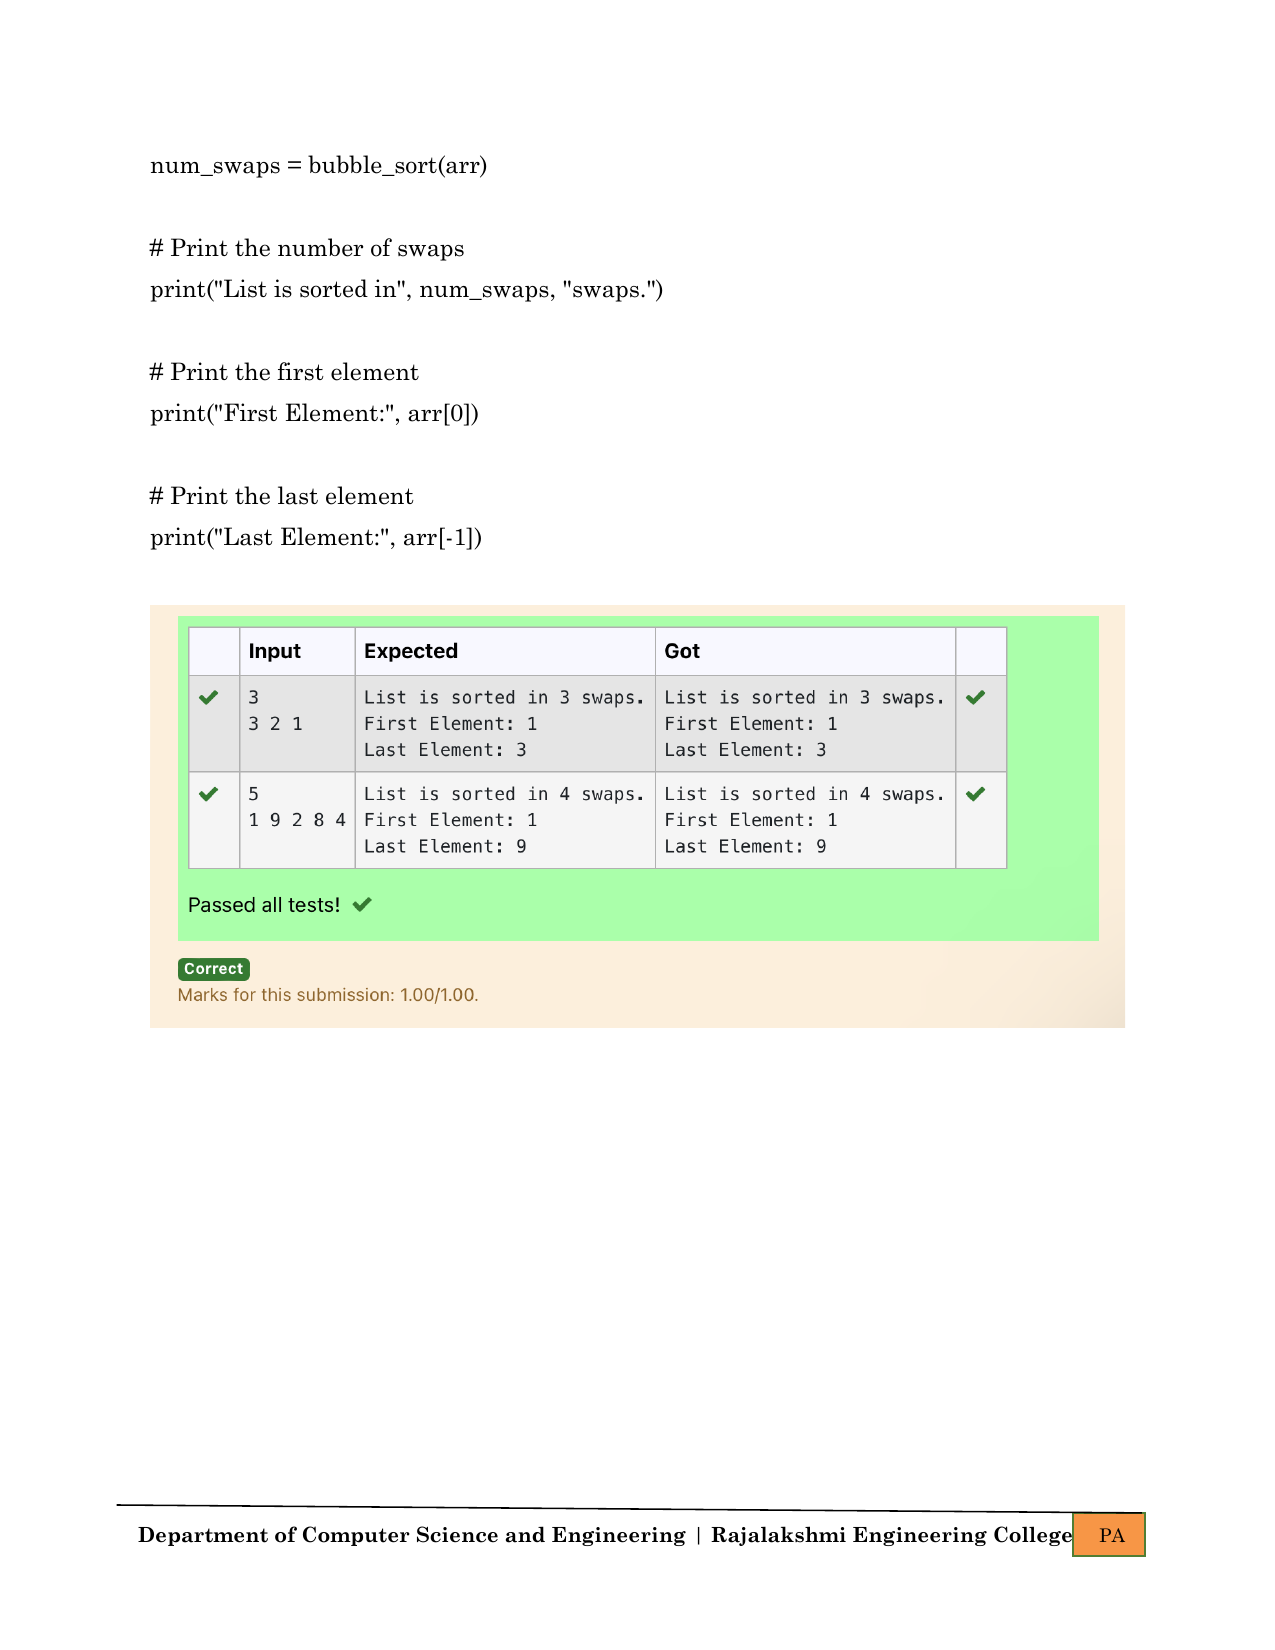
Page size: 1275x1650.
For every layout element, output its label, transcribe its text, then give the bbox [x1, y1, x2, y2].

text # Print the first element [150, 357, 1125, 386]
text print("First Element:", arr[0]) [150, 398, 1125, 427]
picture [150, 605, 1125, 1028]
text num_swaps = bubble_sort(arr) [150, 150, 1125, 179]
text # Print the number of swaps [150, 233, 1125, 262]
text print("Last Element:", arr[-1]) [150, 522, 1125, 551]
text print("List is sorted in", num_swaps, "swaps.") [150, 274, 1125, 303]
text # Print the last element [150, 481, 1125, 510]
